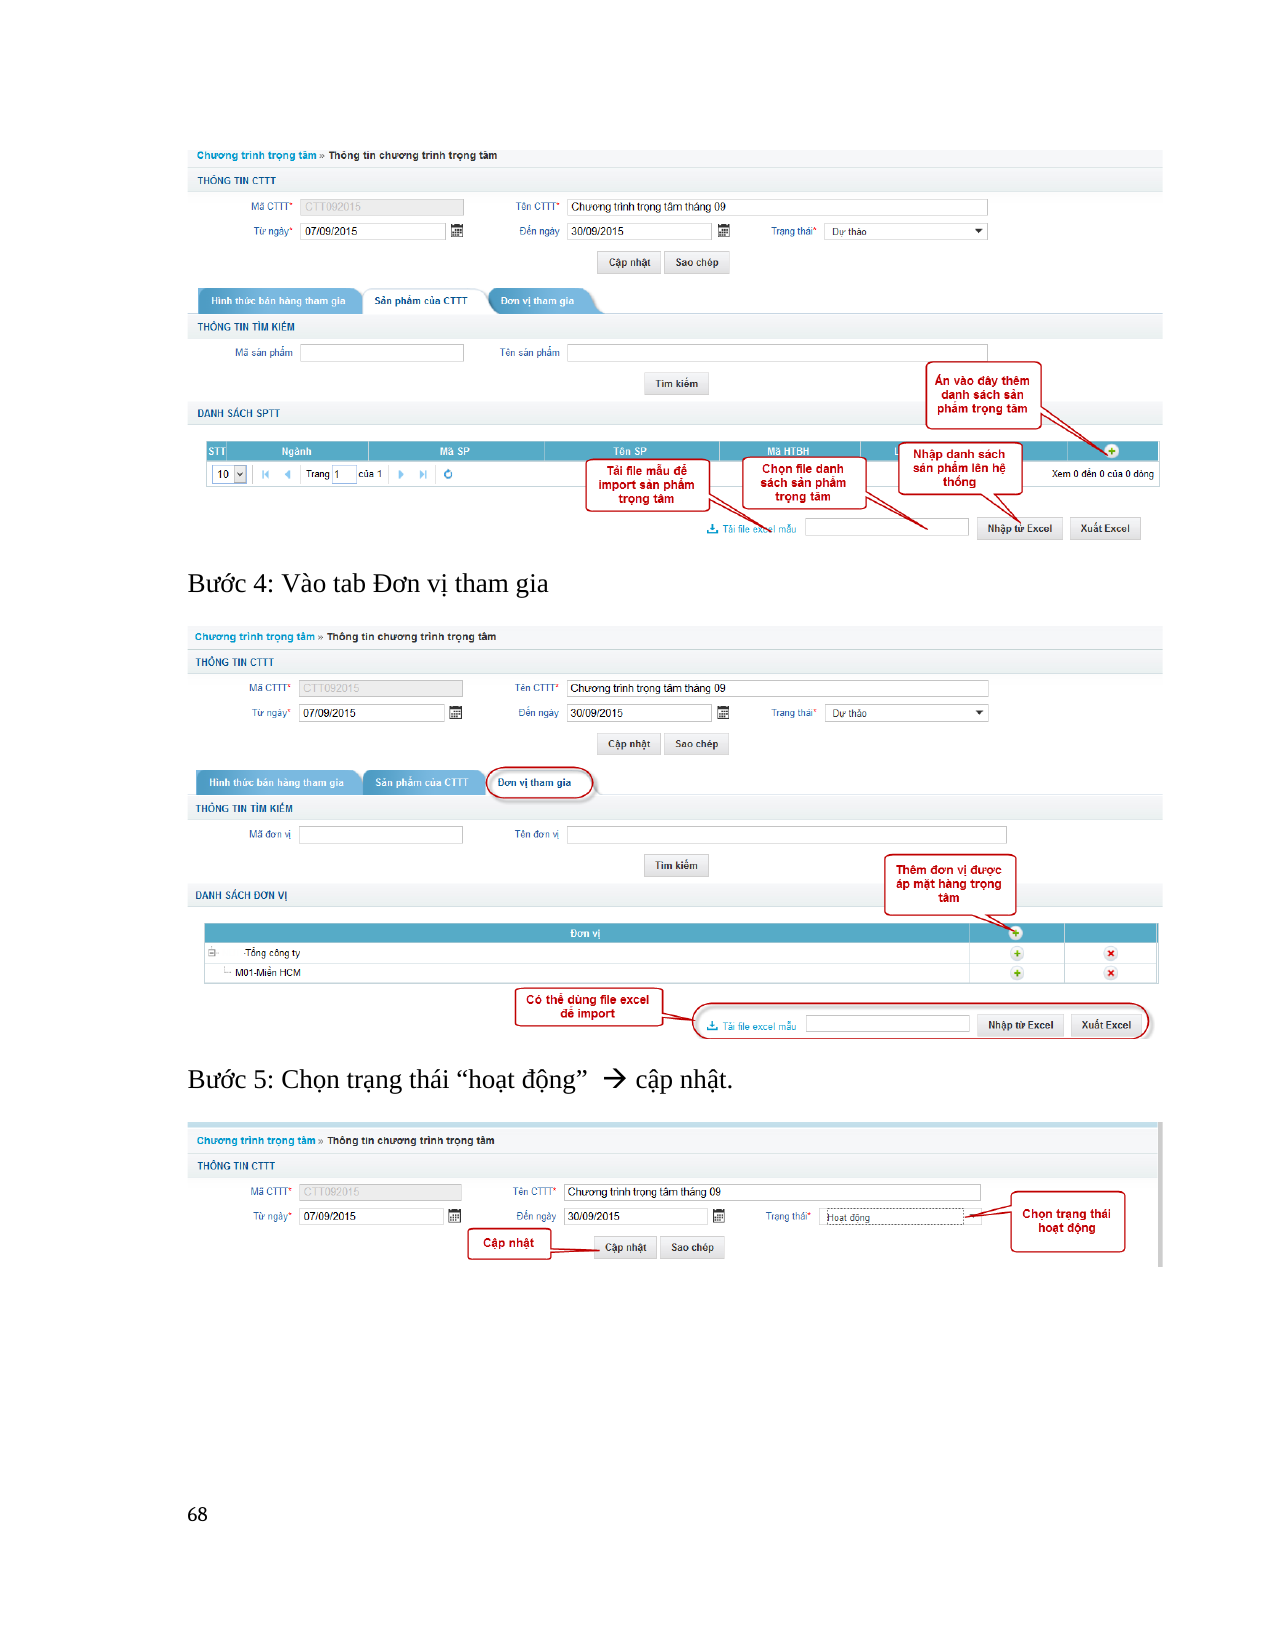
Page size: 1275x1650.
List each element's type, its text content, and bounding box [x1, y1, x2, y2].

picture [187, 150, 1163, 543]
text Bước 5: Chọn trạng thái “hoạt động” cập nhật. [187, 1063, 1136, 1095]
picture [187, 626, 1163, 1039]
picture [187, 1122, 1163, 1267]
text Bước 4: Vào tab Đơn vị tham gia [187, 567, 1136, 598]
